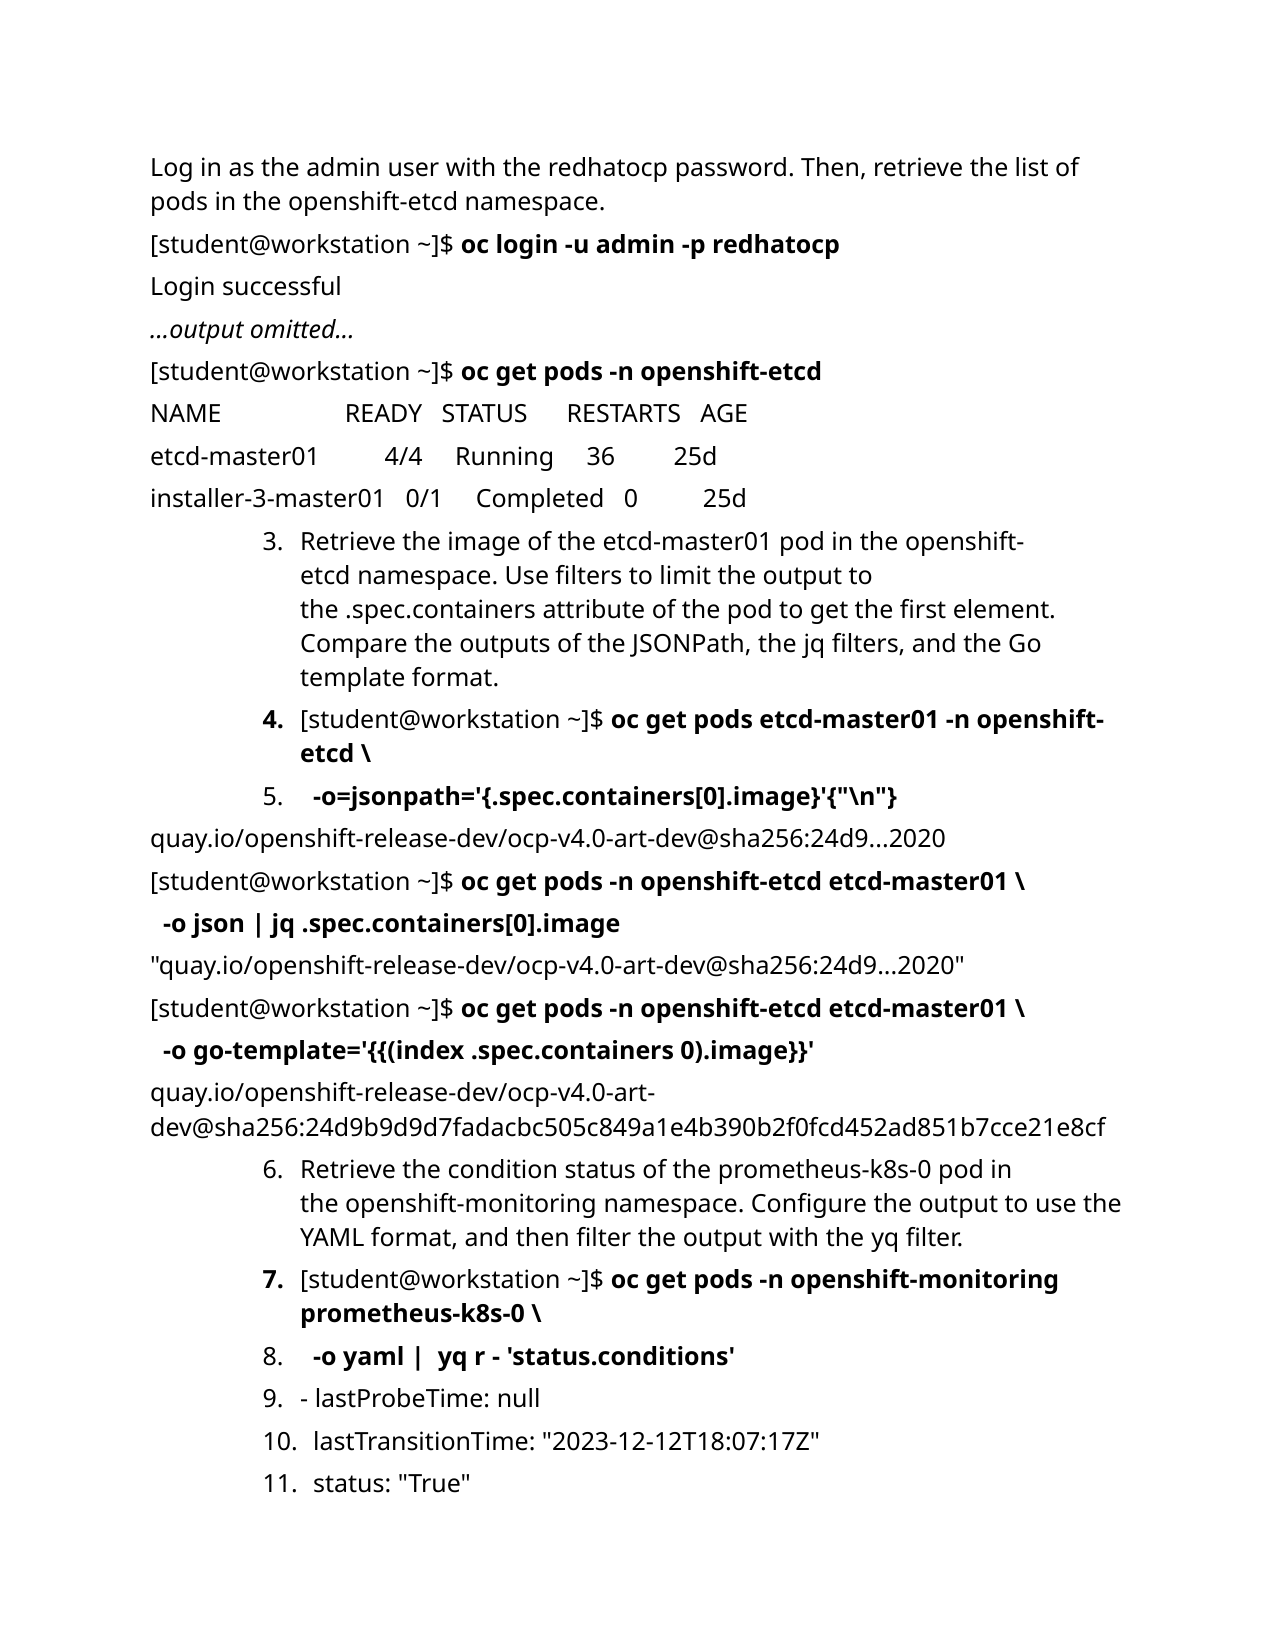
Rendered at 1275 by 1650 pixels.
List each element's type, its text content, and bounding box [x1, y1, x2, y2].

text Login successful [150, 269, 1125, 303]
list -o=jsonpath='{.spec.containers[0].image}'{"\n"} [262, 778, 1125, 812]
text Log in as the admin user with the redhatocp password. Then, retrieve the list of pods in the openshift-etcd namespace. [150, 150, 1125, 218]
text [student@workstation ~]$ oc get pods -n openshift-etcd etcd-master01 \ [150, 863, 1125, 897]
list status: "True" [262, 1466, 1125, 1500]
text etcd-master01 4/4 Running 36 25d [150, 438, 1125, 472]
list lastTransitionTime: "2023-12-12T18:07:17Z" [262, 1423, 1125, 1457]
list - lastProbeTime: null [262, 1381, 1125, 1415]
list [student@workstation ~]$ oc get pods etcd-master01 -n openshift-etcd \ [262, 702, 1125, 770]
text [student@workstation ~]$ oc login -u admin -p redhatocp [150, 226, 1125, 261]
text -o json | jq .spec.containers[0].image [150, 906, 1125, 939]
text [student@workstation ~]$ oc get pods -n openshift-etcd [150, 354, 1125, 388]
text quay.io/openshift-release-dev/ocp-v4.0-art-dev@sha256:24d9...2020 [150, 821, 1125, 855]
text -o go-template='{{(index .spec.containers 0).image}}' [150, 1033, 1125, 1067]
list Retrieve the image of the etcd-master01 pod in the openshift-etcd namespace. Use filters to limit the output to the .spec.containers attribute of the pod to get the first element. Compare the outputs of the JSONPath, the jq filters, and the Go template format. [262, 523, 1125, 693]
list Retrieve the condition status of the prometheus-k8s-0 pod in the openshift-monitoring namespace. Configure the output to use the YAML format, and then filter the output with the yq filter. [262, 1152, 1125, 1254]
text ...output omitted... [150, 311, 1125, 345]
text [student@workstation ~]$ oc get pods -n openshift-etcd etcd-master01 \ [150, 990, 1125, 1024]
text NAME READY STATUS RESTARTS AGE [150, 396, 1125, 430]
text "quay.io/openshift-release-dev/ocp-v4.0-art-dev@sha256:24d9...2020" [150, 948, 1125, 982]
list [student@workstation ~]$ oc get pods -n openshift-monitoring prometheus-k8s-0 \ [262, 1262, 1125, 1330]
text installer-3-master01 0/1 Completed 0 25d [150, 481, 1125, 515]
text quay.io/openshift-release-dev/ocp-v4.0-art-dev@sha256:24d9b9d9d7fadacbc505c849a1e4b390b2f0fcd452ad851b7cce21e8cf [150, 1075, 1125, 1143]
list -o yaml | yq r - 'status.conditions' [262, 1338, 1125, 1373]
